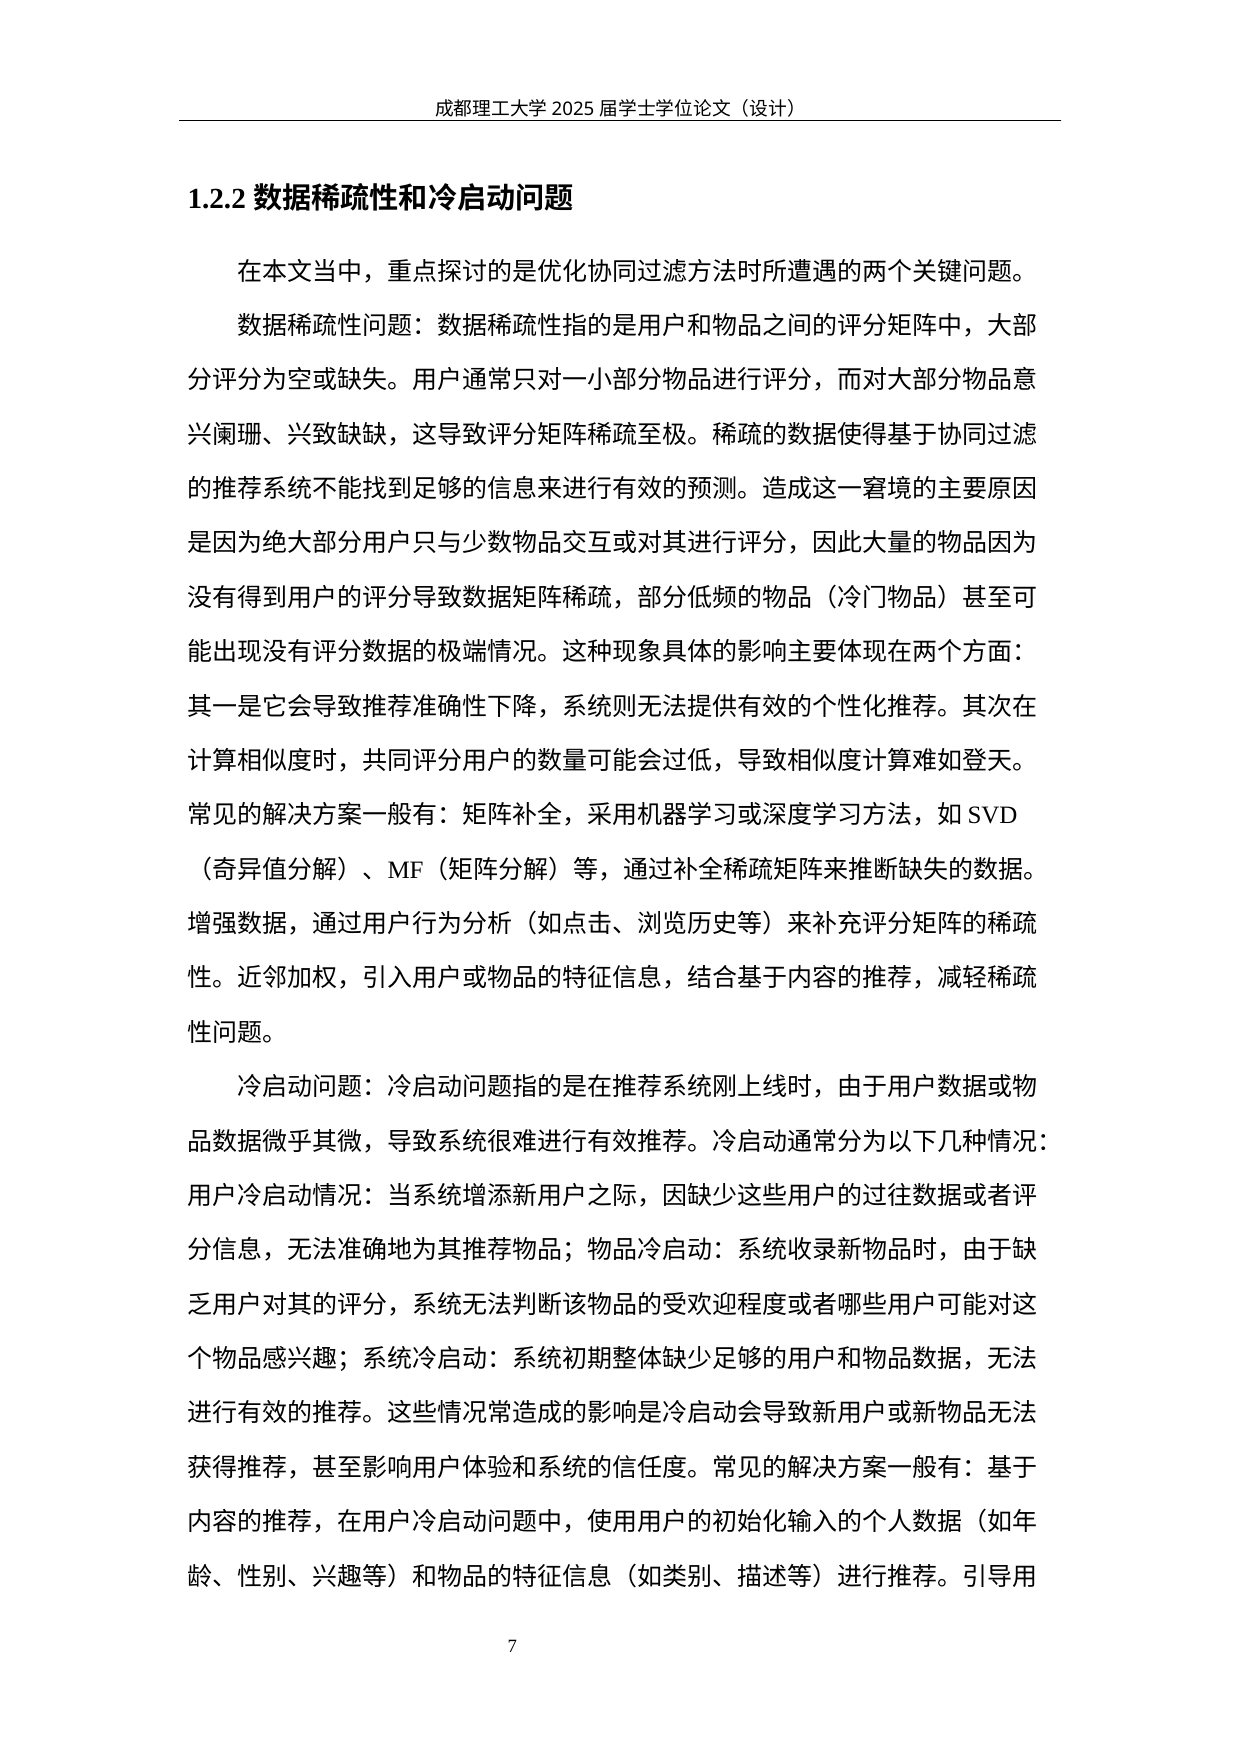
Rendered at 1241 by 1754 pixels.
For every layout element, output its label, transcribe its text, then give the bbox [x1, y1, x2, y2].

text 数据稀疏性问题：数据稀疏性指的是用户和物品之间的评分矩阵中，大部分评分为空或缺失。用户通常只对一小部分物品进行评分，而对大部分物品意兴阑珊、兴致缺缺，这导致评分矩阵稀疏至极。稀疏的数据使得基于协同过滤的推荐系统不能找到足够的信息来进行有效的预测。造成这一窘境的主要原因是因为绝大部分用户只与少数物品交互或对其进行评分，因此大量的物品因为没有得到用户的评分导致数据矩阵稀疏，部分低频的物品（冷门物品）甚至可能出现没有评分数据的极端情况。这种现象具体的影响主要体现在两个方面：其一是它会导致推荐准确性下降，系统则无法提供有效的个性化推荐。其次在计算相似度时，共同评分用户的数量可能会过低，导致相似度计算难如登天。常见的解决方案一般有：矩阵补全，采用机器学习或深度学习方法，如SVD（奇异值分解）、MF（矩阵分解）等，通过补全稀疏矩阵来推断缺失的数据。增强数据，通过用户行为分析（如点击、浏览历史等）来补充评分矩阵的稀疏性。近邻加权，引入用户或物品的特征信息，结合基于内容的推荐，减轻稀疏性问题。 [187, 305, 1053, 1048]
text 在本文当中，重点探讨的是优化协同过滤方法时所遭遇的两个关键问题。 [187, 251, 1053, 287]
subtitle 1.2.2 数据稀疏性和冷启动问题 [187, 175, 1053, 217]
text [187, 1067, 1053, 1592]
